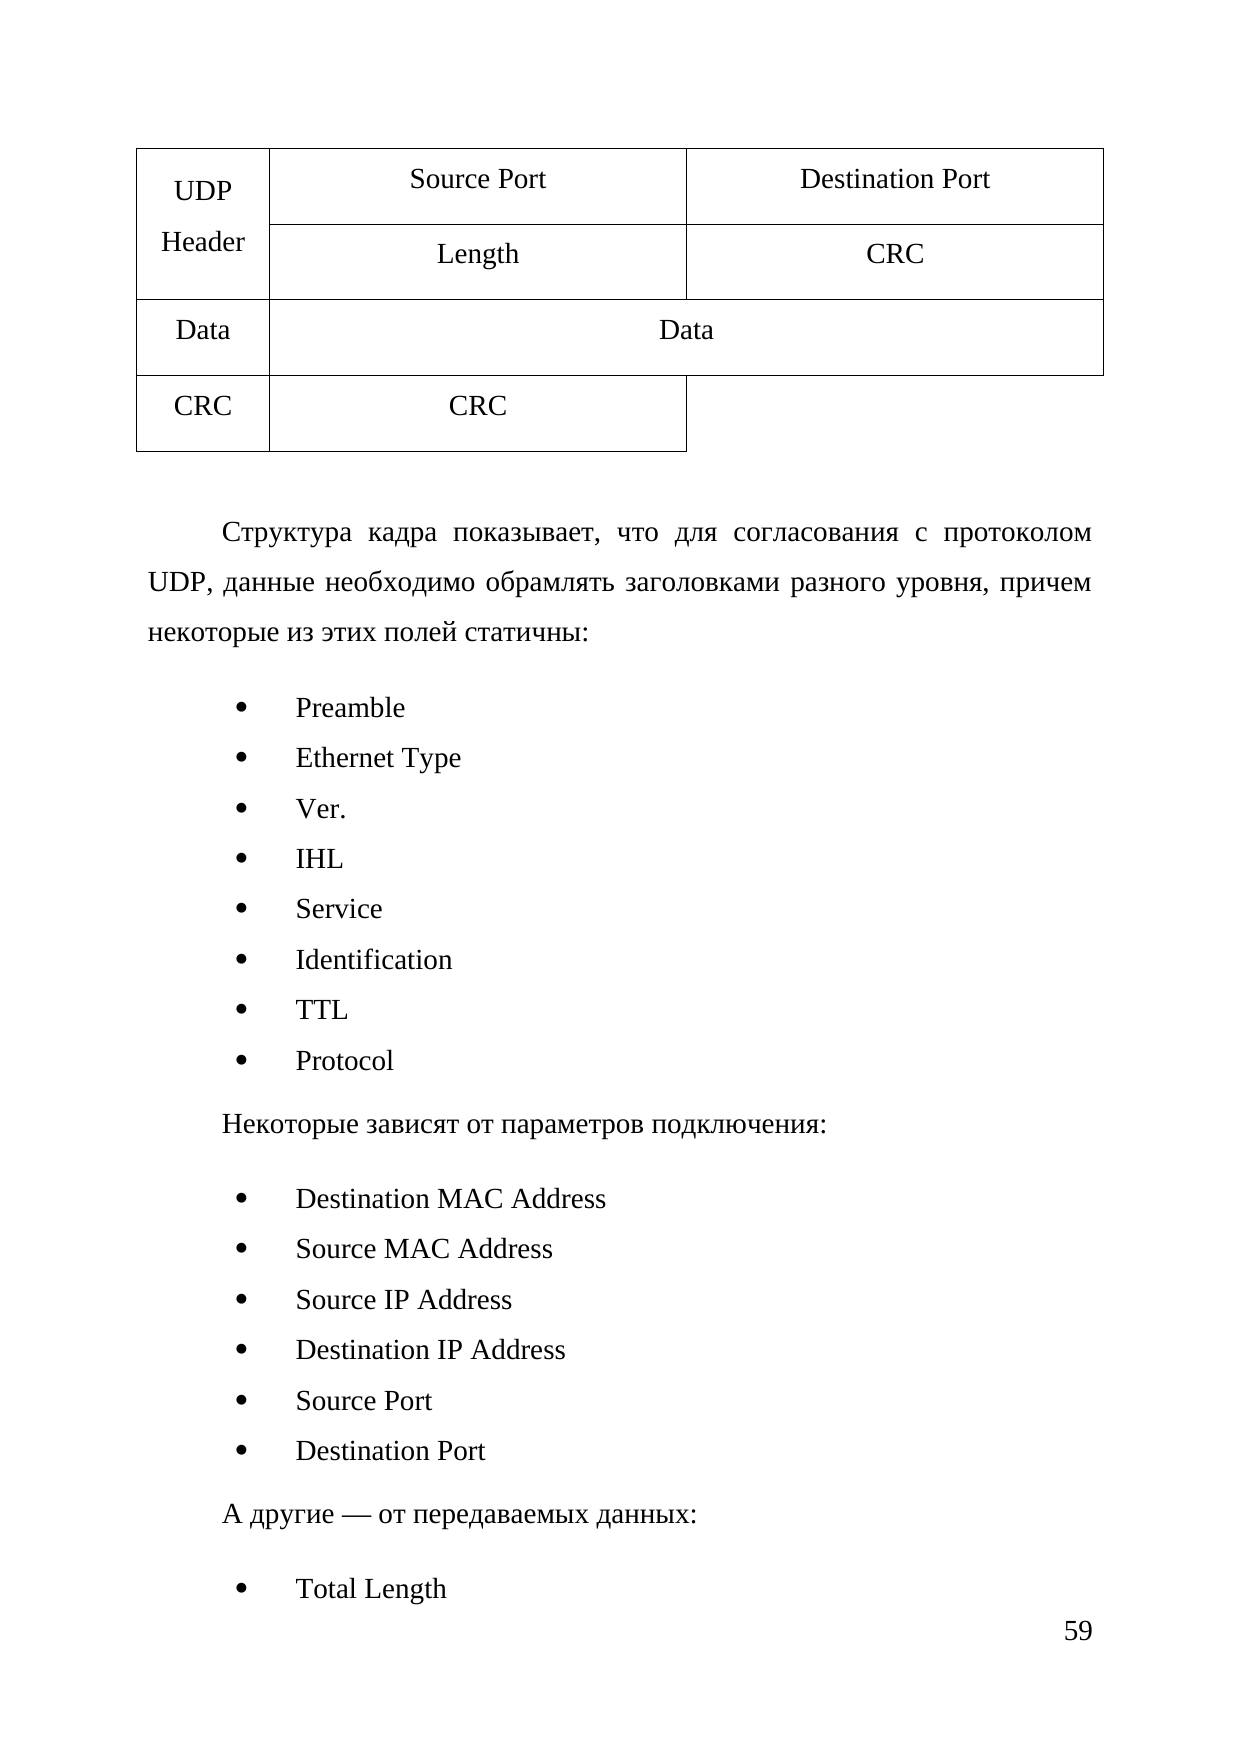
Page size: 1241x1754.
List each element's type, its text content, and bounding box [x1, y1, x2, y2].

table_cell Destination Port [687, 149, 1103, 223]
text Ver. [236, 791, 1092, 824]
text Identification [236, 942, 1092, 976]
text Source Port [236, 1383, 1092, 1416]
table_cell Length [270, 225, 686, 299]
text А другие — от передаваемых данных: [148, 1496, 1092, 1529]
text Source MAC Address [236, 1231, 1092, 1265]
text Структура кадра показывает, что для согласования с протоколом UDP, данные необходимо обрамлять заголовками разного уровня, причем некоторые из этих полей статичны: [148, 514, 1092, 648]
table_cell CRC [137, 376, 269, 451]
text TTL [236, 992, 1092, 1026]
text Service [236, 892, 1092, 925]
text Ethernet Type [236, 740, 1092, 774]
table_cell UDP Header [137, 149, 269, 299]
text Destination Port [236, 1433, 1092, 1467]
text Preamble [236, 690, 1092, 723]
text IHL [236, 841, 1092, 875]
text Некоторые зависят от параметров подключения: [148, 1106, 1092, 1139]
text Destination IP Address [236, 1332, 1092, 1366]
text Destination MAC Address [236, 1181, 1092, 1215]
table_cell Source Port [270, 149, 686, 223]
text Protocol [236, 1043, 1092, 1076]
text Total Length [236, 1571, 1092, 1605]
table_cell Data [270, 300, 1103, 375]
table_cell CRC [270, 376, 686, 451]
table_cell CRC [687, 225, 1103, 299]
table_cell Data [137, 300, 269, 375]
text Source IP Address [236, 1282, 1092, 1316]
